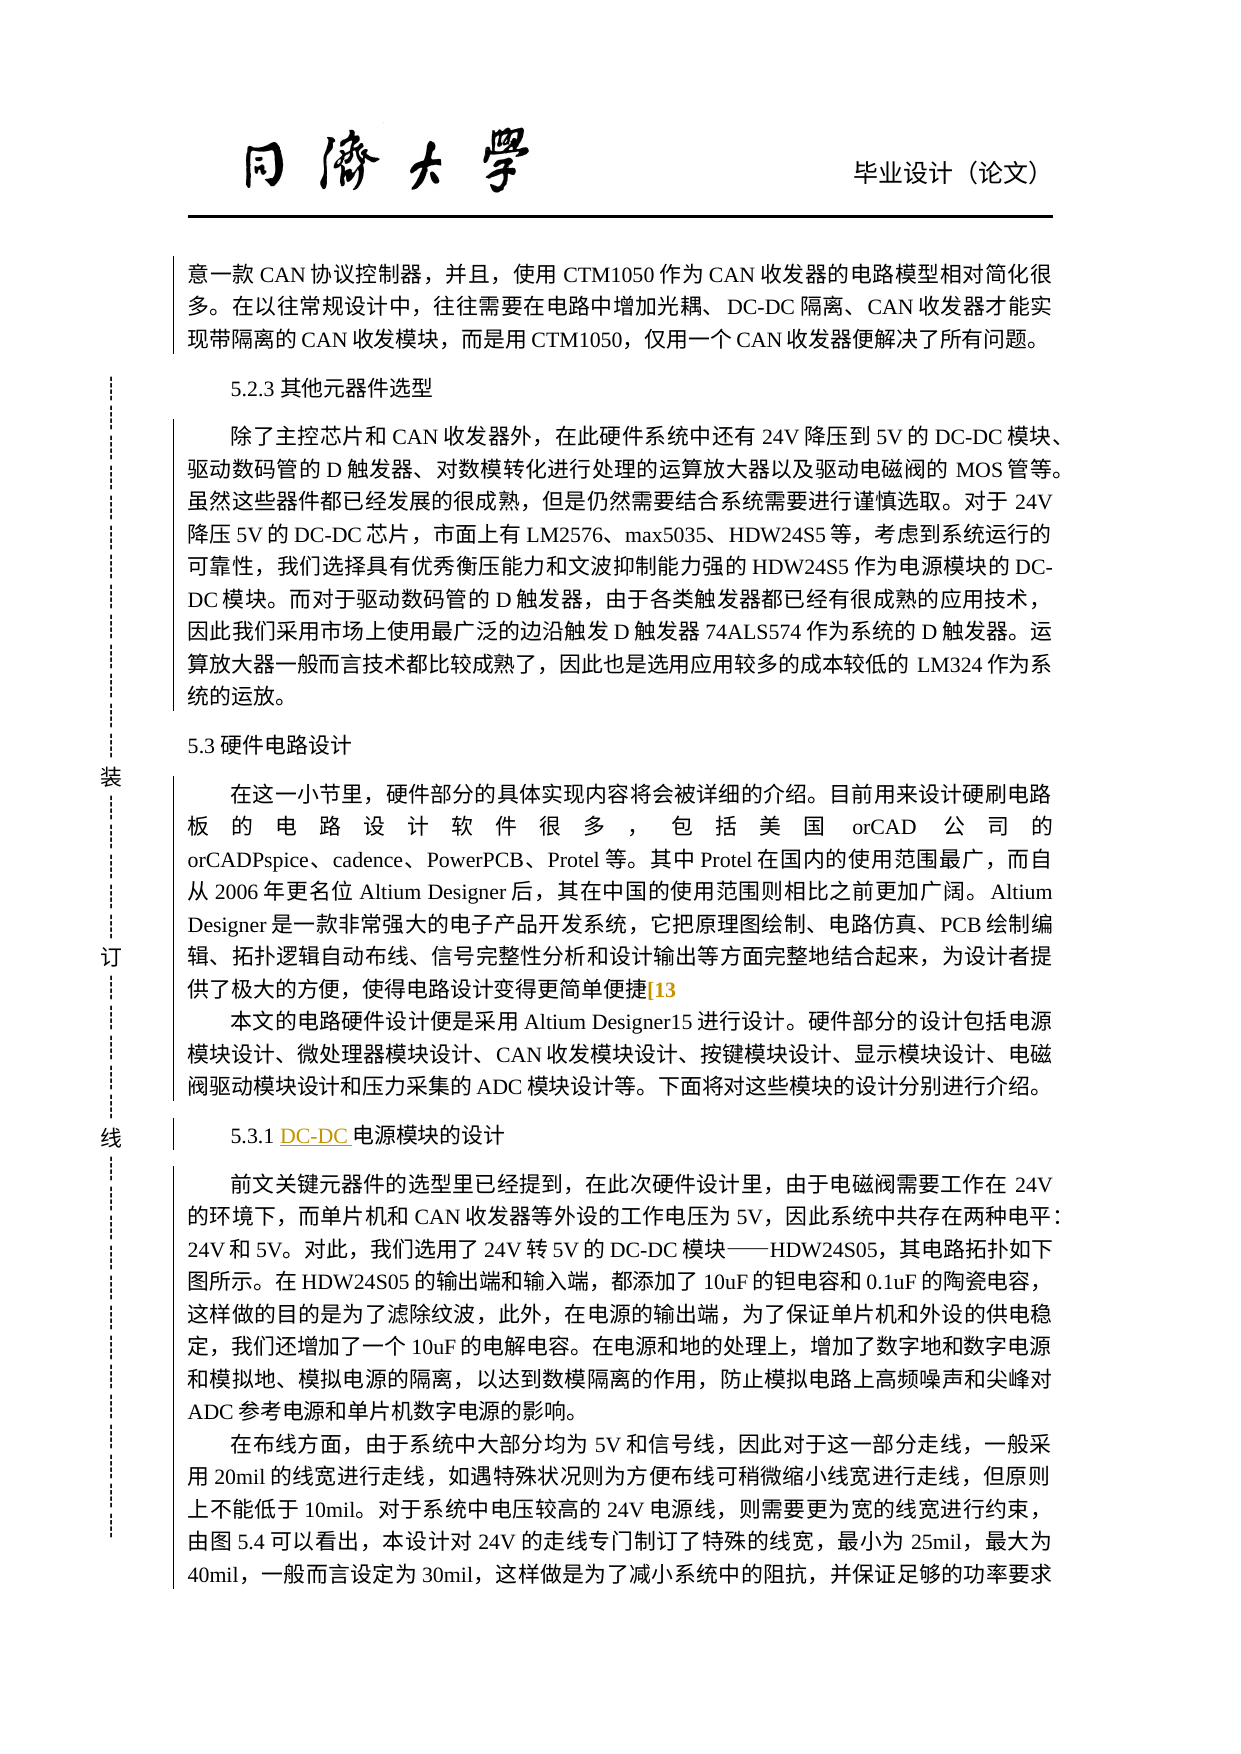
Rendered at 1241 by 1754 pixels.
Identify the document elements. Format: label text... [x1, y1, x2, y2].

picture [224, 119, 547, 198]
subtitle 5.3.1 电源模块的设计 [187, 1118, 1053, 1150]
text 在这一小节里，硬件部分的具体实现内容将会被详细的介绍。目前用来设计硬刷电路板的电路设计软件很多，包括美国orCAD公司的orCADPspice、cadence、PowerPCB、Protel等。其中Protel在国内的使用范围最广，而自从2006年更名位Altium Designer后，其在中国的使用范围则相比之前更加广阔。Altium Designer是一款非常强大的电子产品开发系统，它把原理图绘制、电路仿真、PCB绘制编辑、拓扑逻辑自动布线、信号完整性分析和设计输出等方面完整地结合起来，为设计者提供了极大的方便，使得电路设计变得更简单便捷[13 [187, 776, 1053, 1004]
text 前文关键元器件的选型里已经提到，在此次硬件设计里，由于电磁阀需要工作在24V的环境下，而单片机和CAN收发器等外设的工作电压为5V，因此系统中共存在两种电平：24V和5V。对此，我们选用了24V转5V的DC-DC模块——HDW24S05，其电路拓扑如下图所示。在HDW24S05的输出端和输入端，都添加了10uF的钽电容和0.1uF的陶瓷电容，这样做的目的是为了滤除纹波，此外，在电源的输出端，为了保证单片机和外设的供电稳定，我们还增加了一个10uF的电解电容。在电源和地的处理上，增加了数字地和数字电源和模拟地、模拟电源的隔离，以达到数模隔离的作用，防止模拟电路上高频噪声和尖峰对ADC参考电源和单片机数字电源的影响。 [187, 1166, 1053, 1426]
subtitle 5.2.3 其他元器件选型 [187, 370, 1053, 403]
text 本文的电路硬件设计便是采用Altium Designer15进行设计。硬件部分的设计包括电源模块设计、微处理器模块设计、CAN收发模块设计、按键模块设计、显示模块设计、电磁阀驱动模块设计和压力采集的ADC模块设计等。下面将对这些模块的设计分别进行介绍。 [187, 1004, 1053, 1101]
text 除了主控芯片和CAN收发器外，在此硬件系统中还有24V降压到5V的DC-DC模块、驱动数码管的D触发器、对数模转化进行处理的运算放大器以及驱动电磁阀的MOS管等。虽然这些器件都已经发展的很成熟，但是仍然需要结合系统需要进行谨慎选取。对于24V降压5V的DC-DC芯片，市面上有LM2576、max5035、HDW24S5等，考虑到系统运行的可靠性，我们选择具有优秀衡压能力和文波抑制能力强的HDW24S5作为电源模块的DC-DC模块。而对于驱动数码管的D触发器，由于各类触发器都已经有很成熟的应用技术，因此我们采用市场上使用最广泛的边沿触发D触发器74ALS574作为系统的D触发器。运算放大器一般而言技术都比较成熟了，因此也是选用应用较多的成本较低的LM324作为系统的运放。 [187, 419, 1053, 711]
subtitle 5.3 硬件电路设计 [187, 728, 1053, 760]
